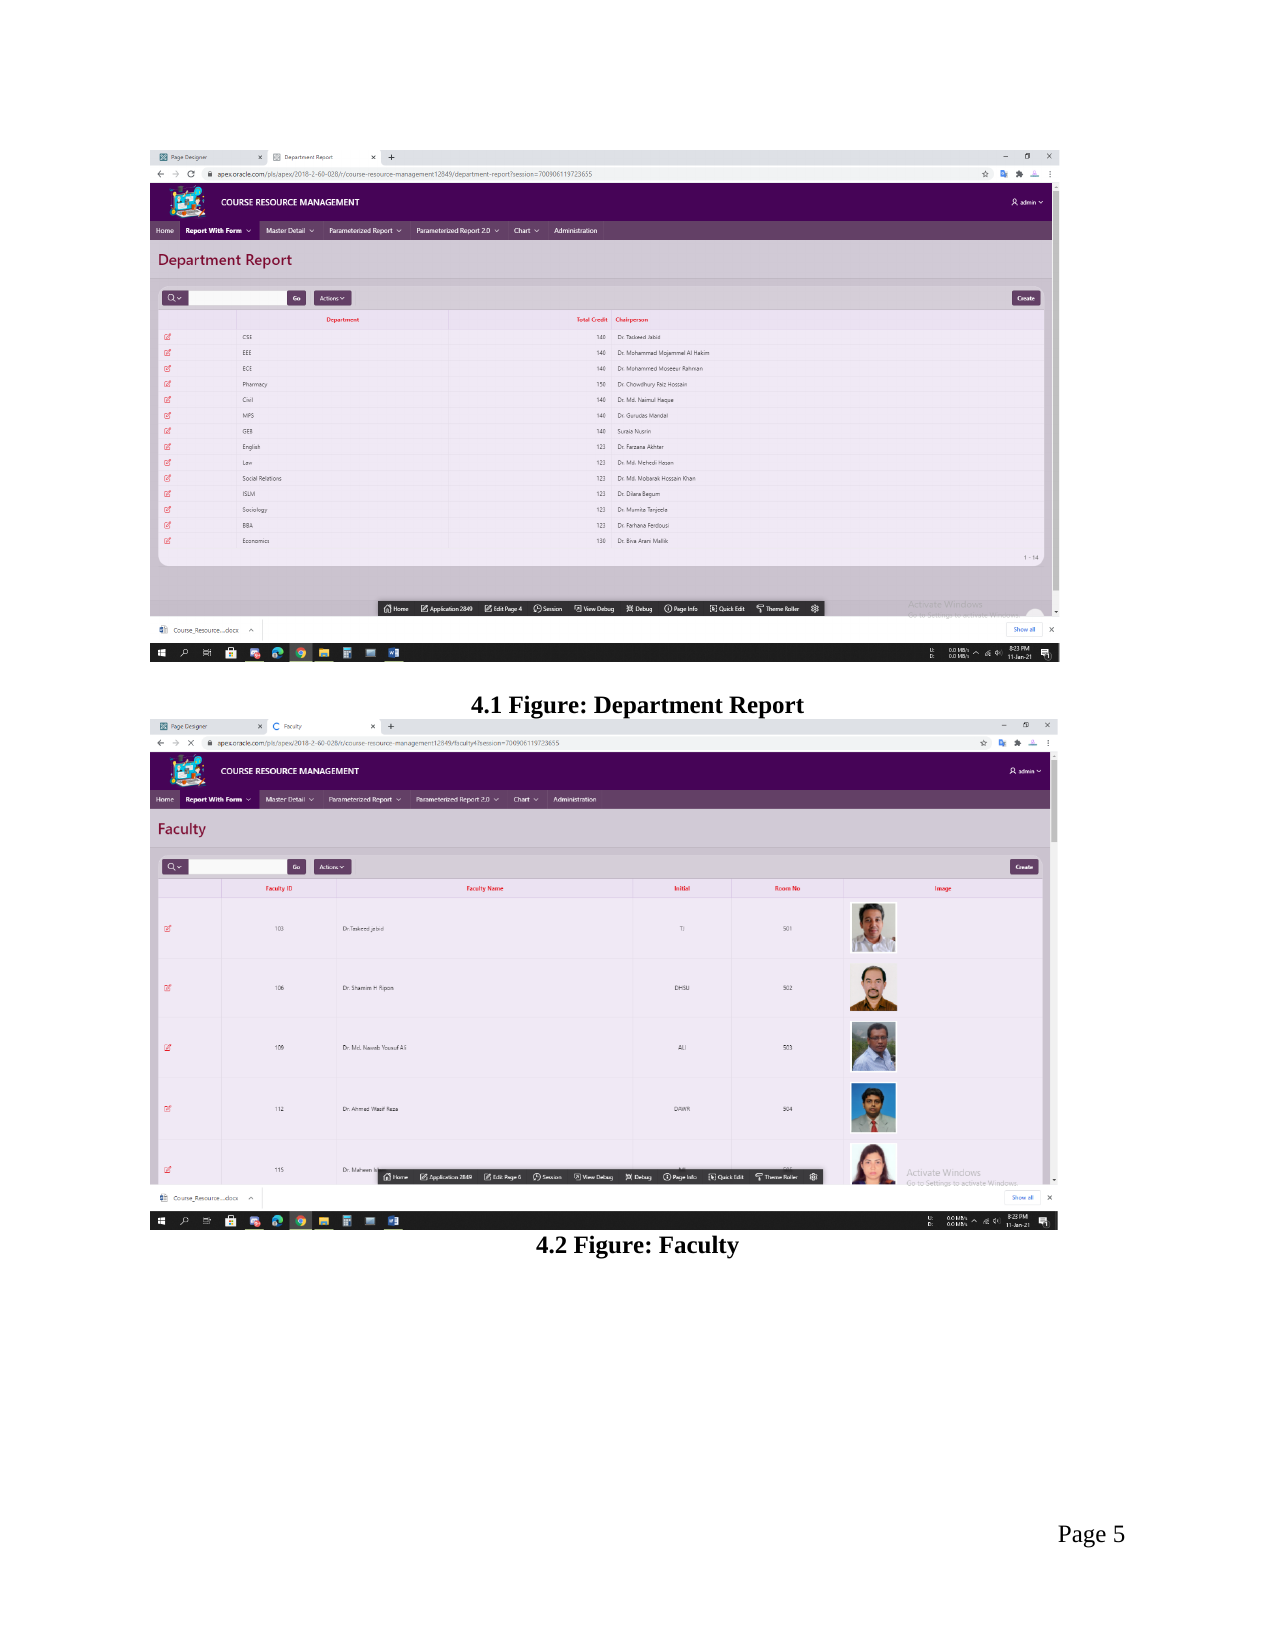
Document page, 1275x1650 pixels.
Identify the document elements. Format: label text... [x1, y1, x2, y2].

text 4.2 Figure: Faculty [150, 1230, 1125, 1258]
text 4.1 Figure: Department Report [150, 690, 1125, 719]
picture [150, 719, 1058, 1230]
picture [150, 150, 1060, 662]
